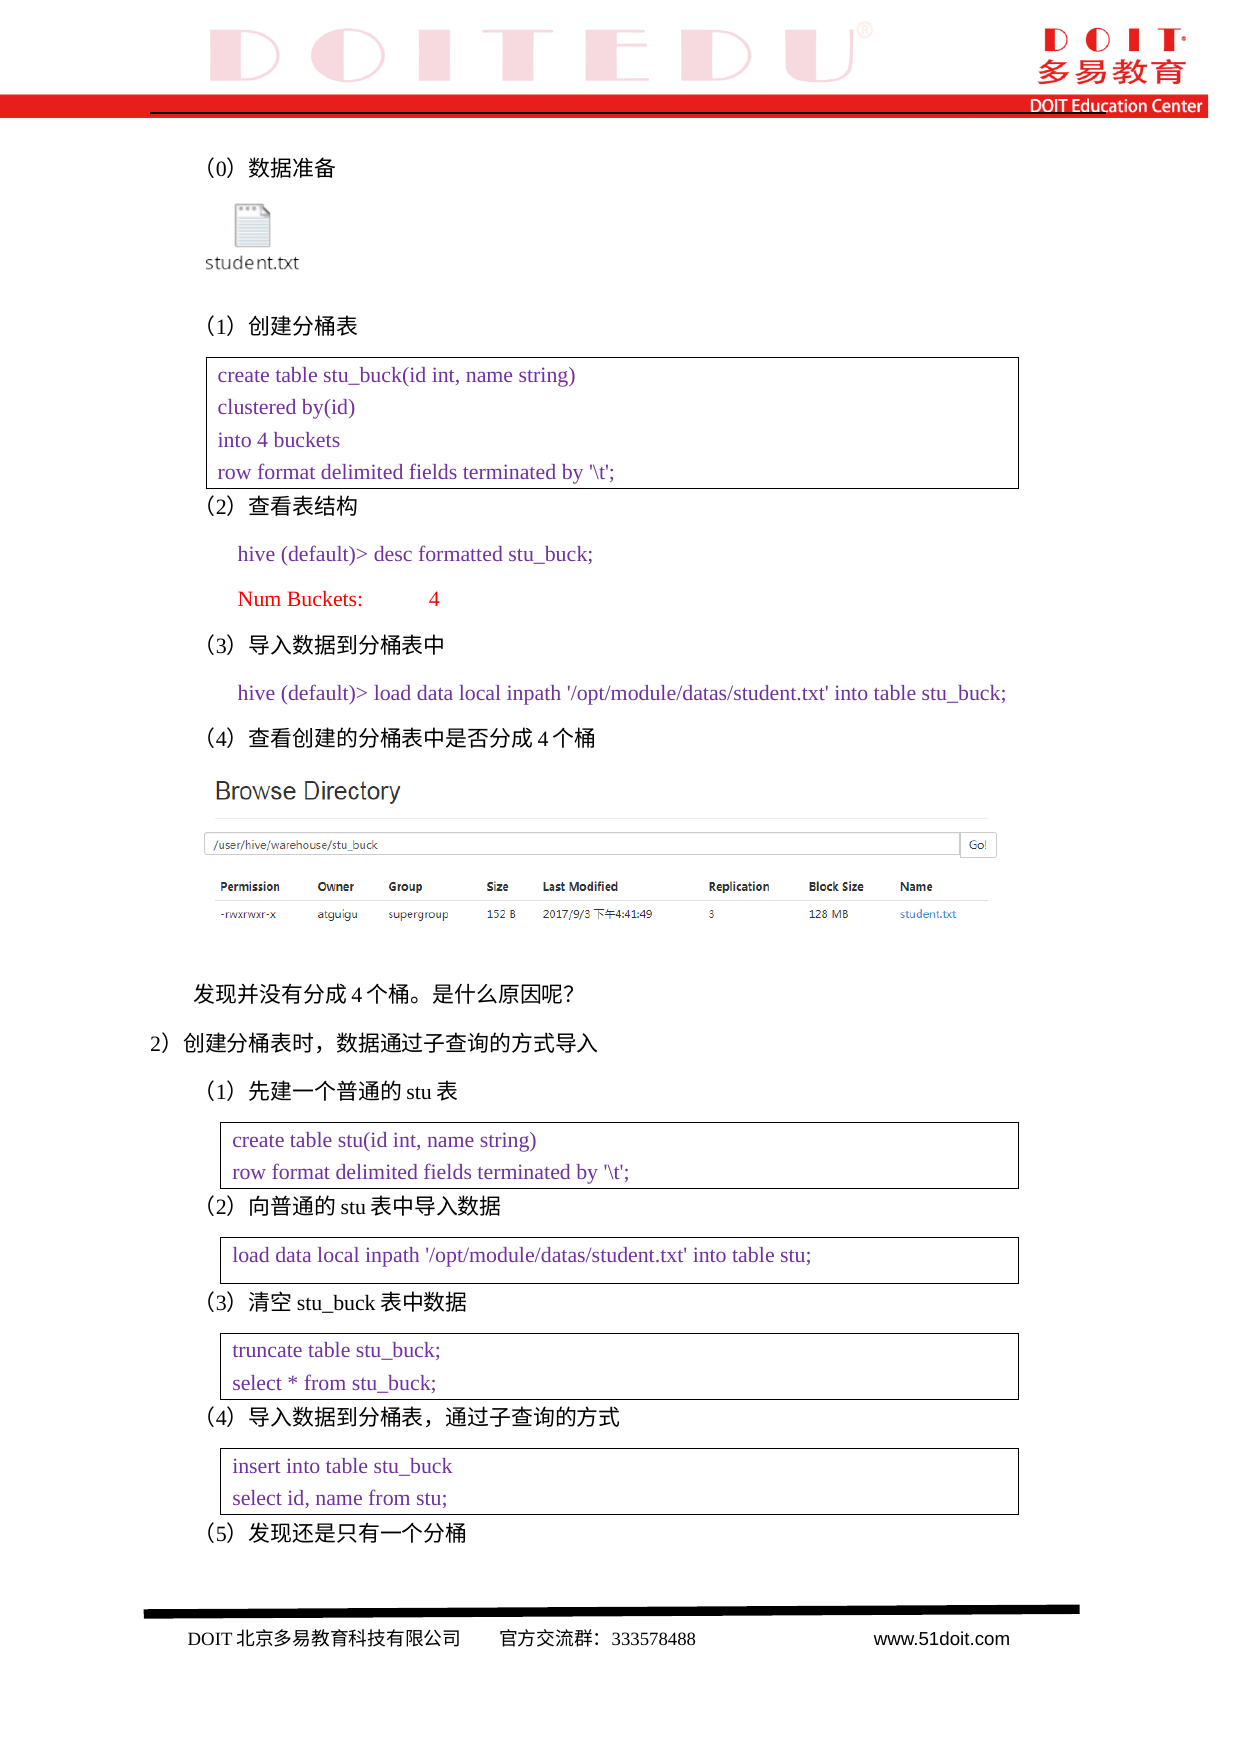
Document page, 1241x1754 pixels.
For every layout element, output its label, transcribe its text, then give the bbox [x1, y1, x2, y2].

picture [0, 14, 1209, 118]
text Num Buckets: 4 [194, 582, 1106, 615]
table_header load data local inpath '/opt/module/datas/student.txt' into table stu; [221, 1238, 1018, 1283]
table_header truncate table stu_buck; select * from stu_buck; [221, 1334, 1018, 1399]
picture [193, 769, 1014, 933]
text hive (default)> load data local inpath '/opt/module/datas/student.txt' into table stu_buck; [194, 676, 1106, 708]
text （2）向普通的stu表中导入数据 [150, 1189, 1106, 1221]
text （4）导入数据到分桶表，通过子查询的方式 [150, 1400, 1106, 1432]
text （1）创建分桶表 [150, 308, 1106, 341]
table_header create table stu(id int, name string) row format delimited fields terminated by '\t'; [221, 1123, 1018, 1188]
text （3）清空stu_buck表中数据 [150, 1284, 1106, 1317]
table_header insert into table stu_buck select id, name from stu; [221, 1449, 1018, 1514]
text 发现并没有分成4个桶。是什么原因呢？ [150, 977, 1106, 1009]
text （0）数据准备 [150, 150, 1106, 183]
text hive (default)> desc formatted stu_buck; [194, 537, 1106, 570]
text （3）导入数据到分桶表中 [150, 627, 1106, 660]
text 2）创建分桶表时，数据通过子查询的方式导入 [150, 1025, 1106, 1058]
text （4）查看创建的分桶表中是否分成4个桶 [150, 721, 1106, 753]
text （1）先建一个普通的stu表 [150, 1073, 1106, 1106]
text （5）发现还是只有一个分桶 [150, 1515, 1106, 1548]
table_header create table stu_buck(id int, name string) clustered by(id) into 4 buckets row format delimited fields terminated by '\t'; [207, 358, 1018, 488]
text （2）查看表结构 [150, 489, 1106, 521]
